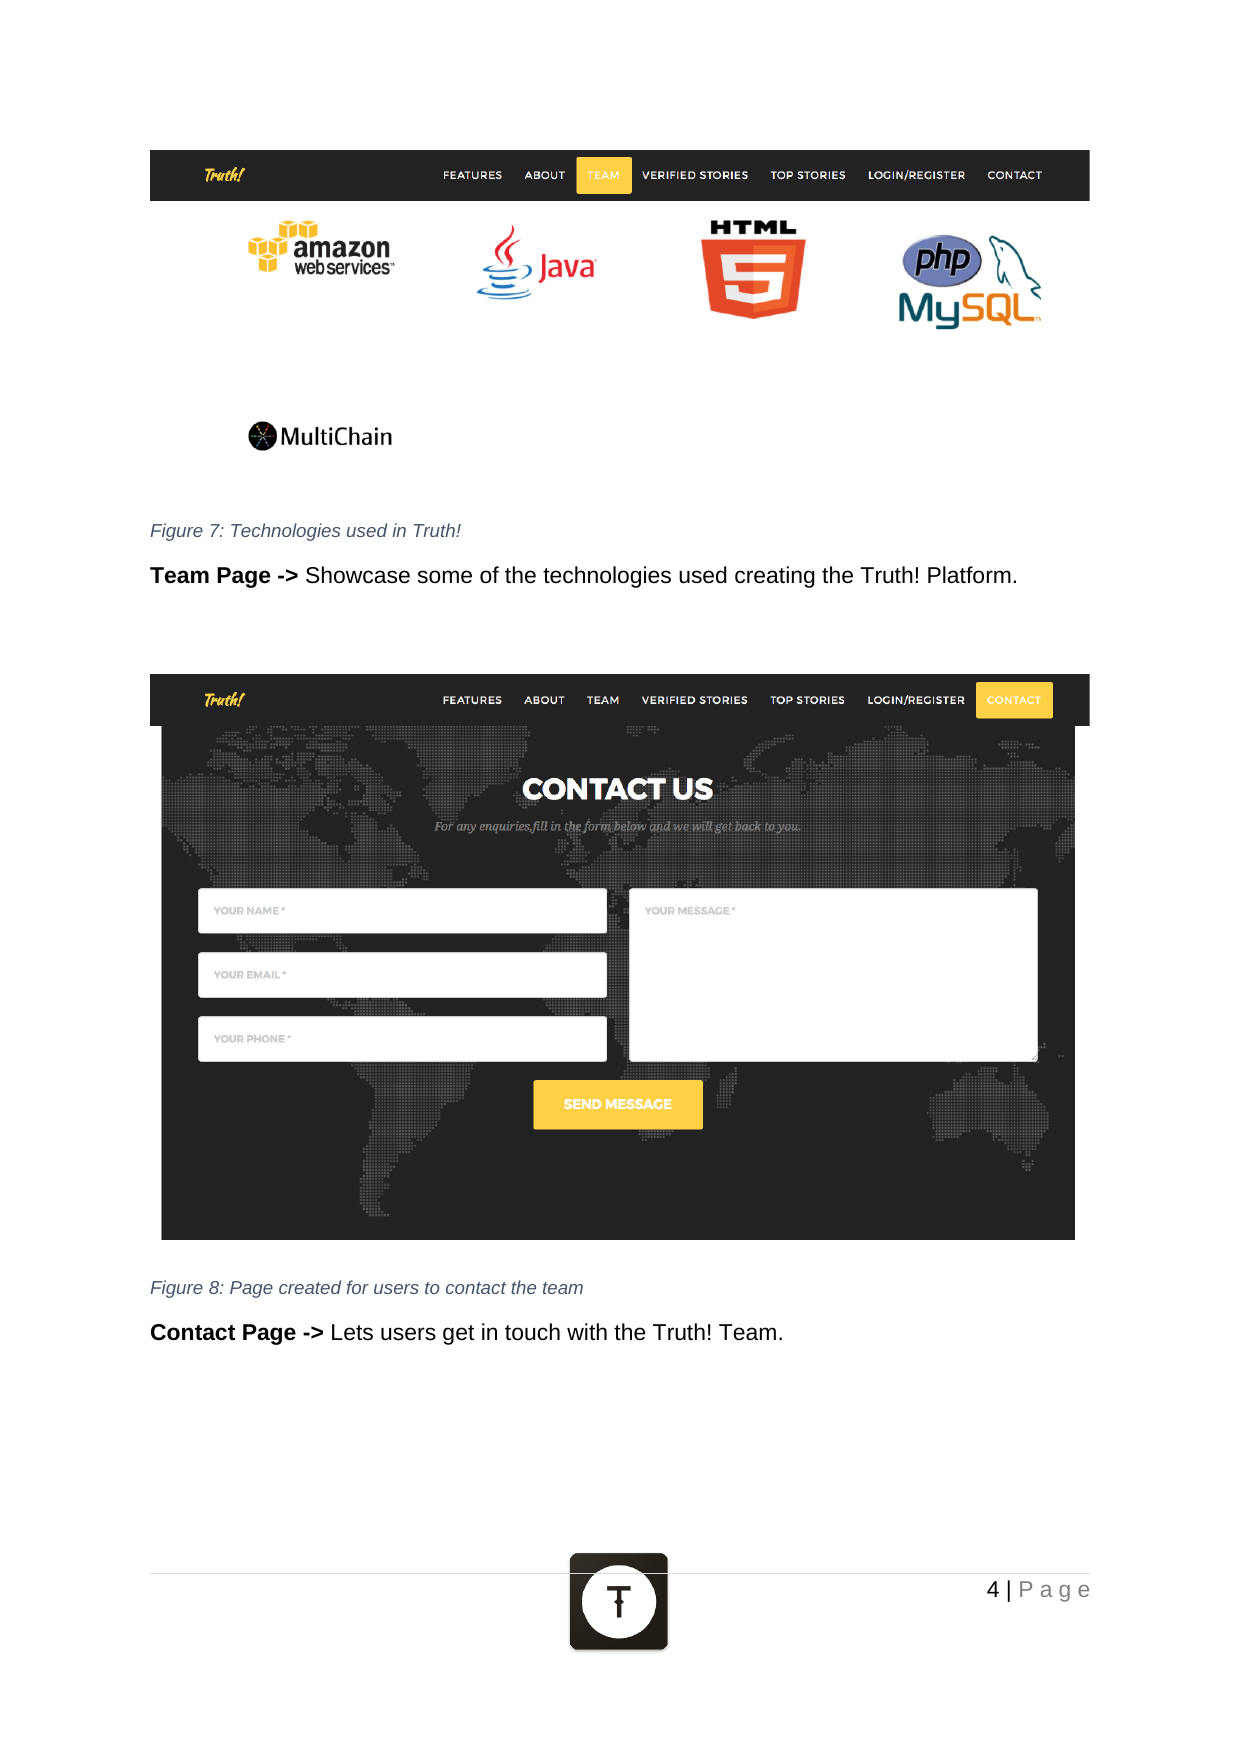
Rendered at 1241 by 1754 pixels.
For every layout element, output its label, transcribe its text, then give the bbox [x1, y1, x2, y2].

picture [557, 1540, 680, 1573]
picture [557, 1574, 680, 1662]
picture [150, 150, 1090, 490]
picture [150, 674, 1090, 1247]
text Team Page -> Showcase some of the technologies used creating the Truth! Platform. [150, 562, 1090, 588]
text Contact Page -> Lets users get in touch with the Truth! Team. [150, 1319, 1090, 1346]
